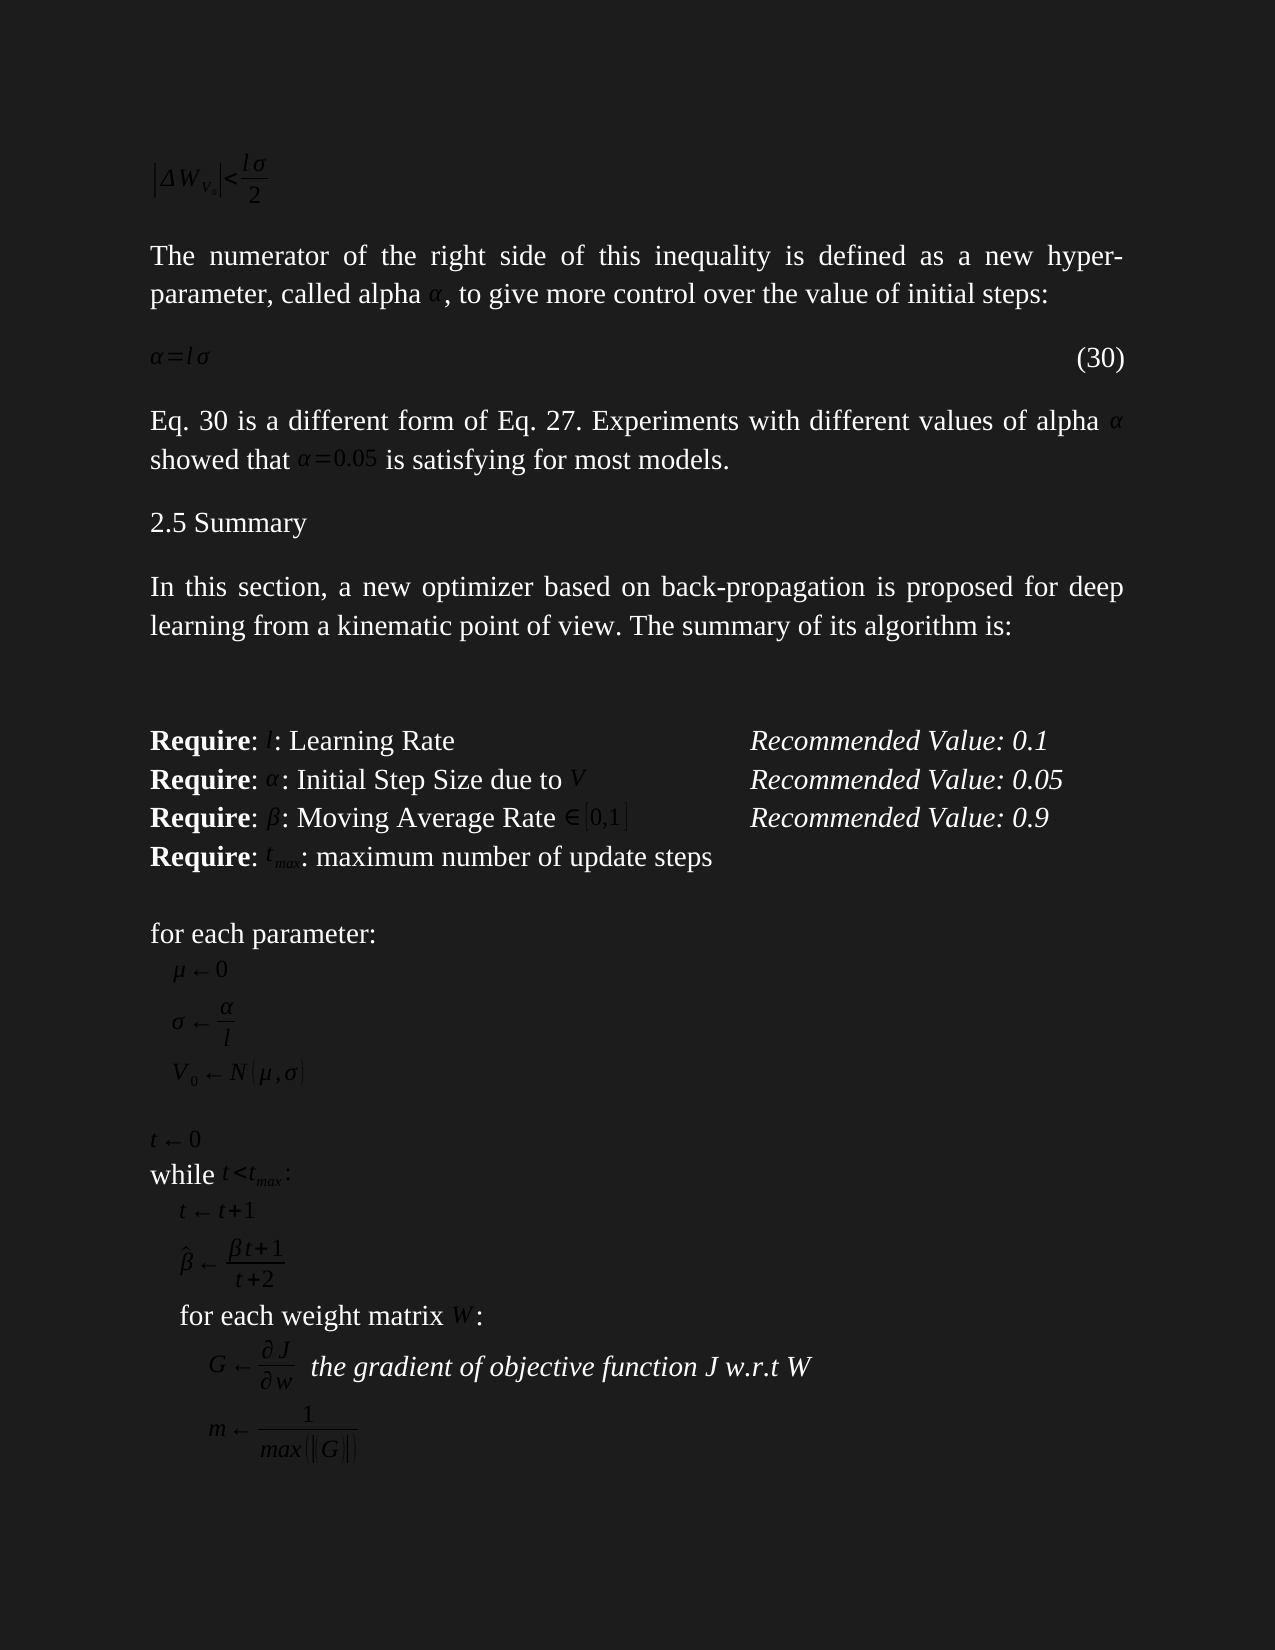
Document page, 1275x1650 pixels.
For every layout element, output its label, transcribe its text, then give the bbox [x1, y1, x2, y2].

text Eq. 30 is a different form of Eq. 27. Experiments with different values of alpha showed that is satisfying for most models. [150, 403, 1125, 476]
text The numerator of the right side of this inequality is defined as a new hyper-parameter, called alpha , to give more control over the value of initial steps: [150, 238, 1125, 310]
text for each parameter: [150, 916, 1125, 949]
text the gradient of objective function J w.r.t W [150, 1337, 1125, 1396]
text Require: : Moving Average Rate Recommended Value: 0.9 [150, 800, 1125, 834]
subtitle 2.5 Summary [150, 506, 1125, 539]
text while [150, 1157, 1125, 1191]
text (30) [150, 340, 1125, 373]
text for each weight matrix : [150, 1298, 1125, 1332]
text Require: : Learning Rate Recommended Value: 0.1 [150, 723, 1125, 757]
text Require: : maximum number of update steps [150, 839, 1125, 872]
text In this section, a new optimizer based on back-propagation is proposed for deep learning from a kinematic point of view. The summary of its algorithm is: [150, 569, 1125, 641]
text Require: : Initial Step Size due to Recommended Value: 0.05 [150, 762, 1125, 795]
